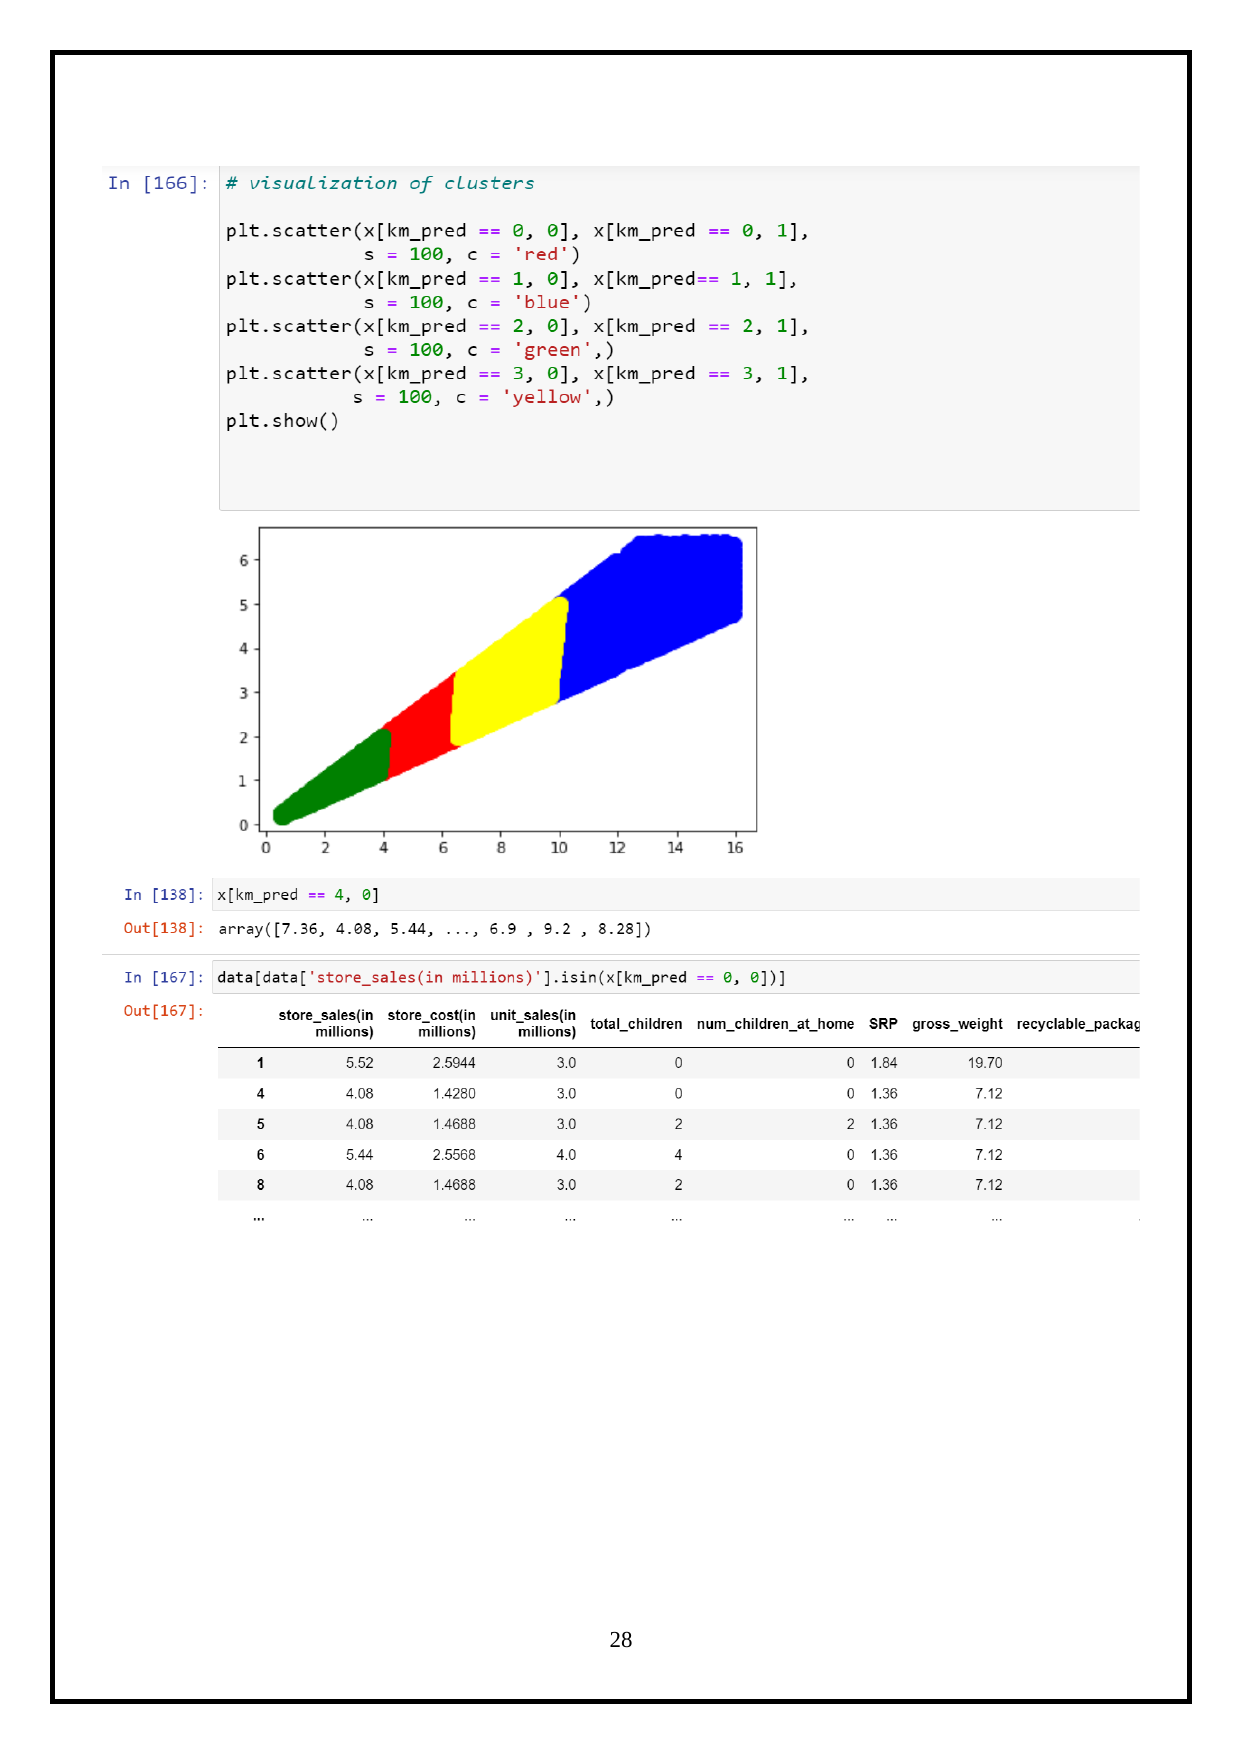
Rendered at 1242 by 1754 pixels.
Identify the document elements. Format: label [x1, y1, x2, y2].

picture [102, 166, 1140, 869]
picture [102, 878, 1140, 1225]
